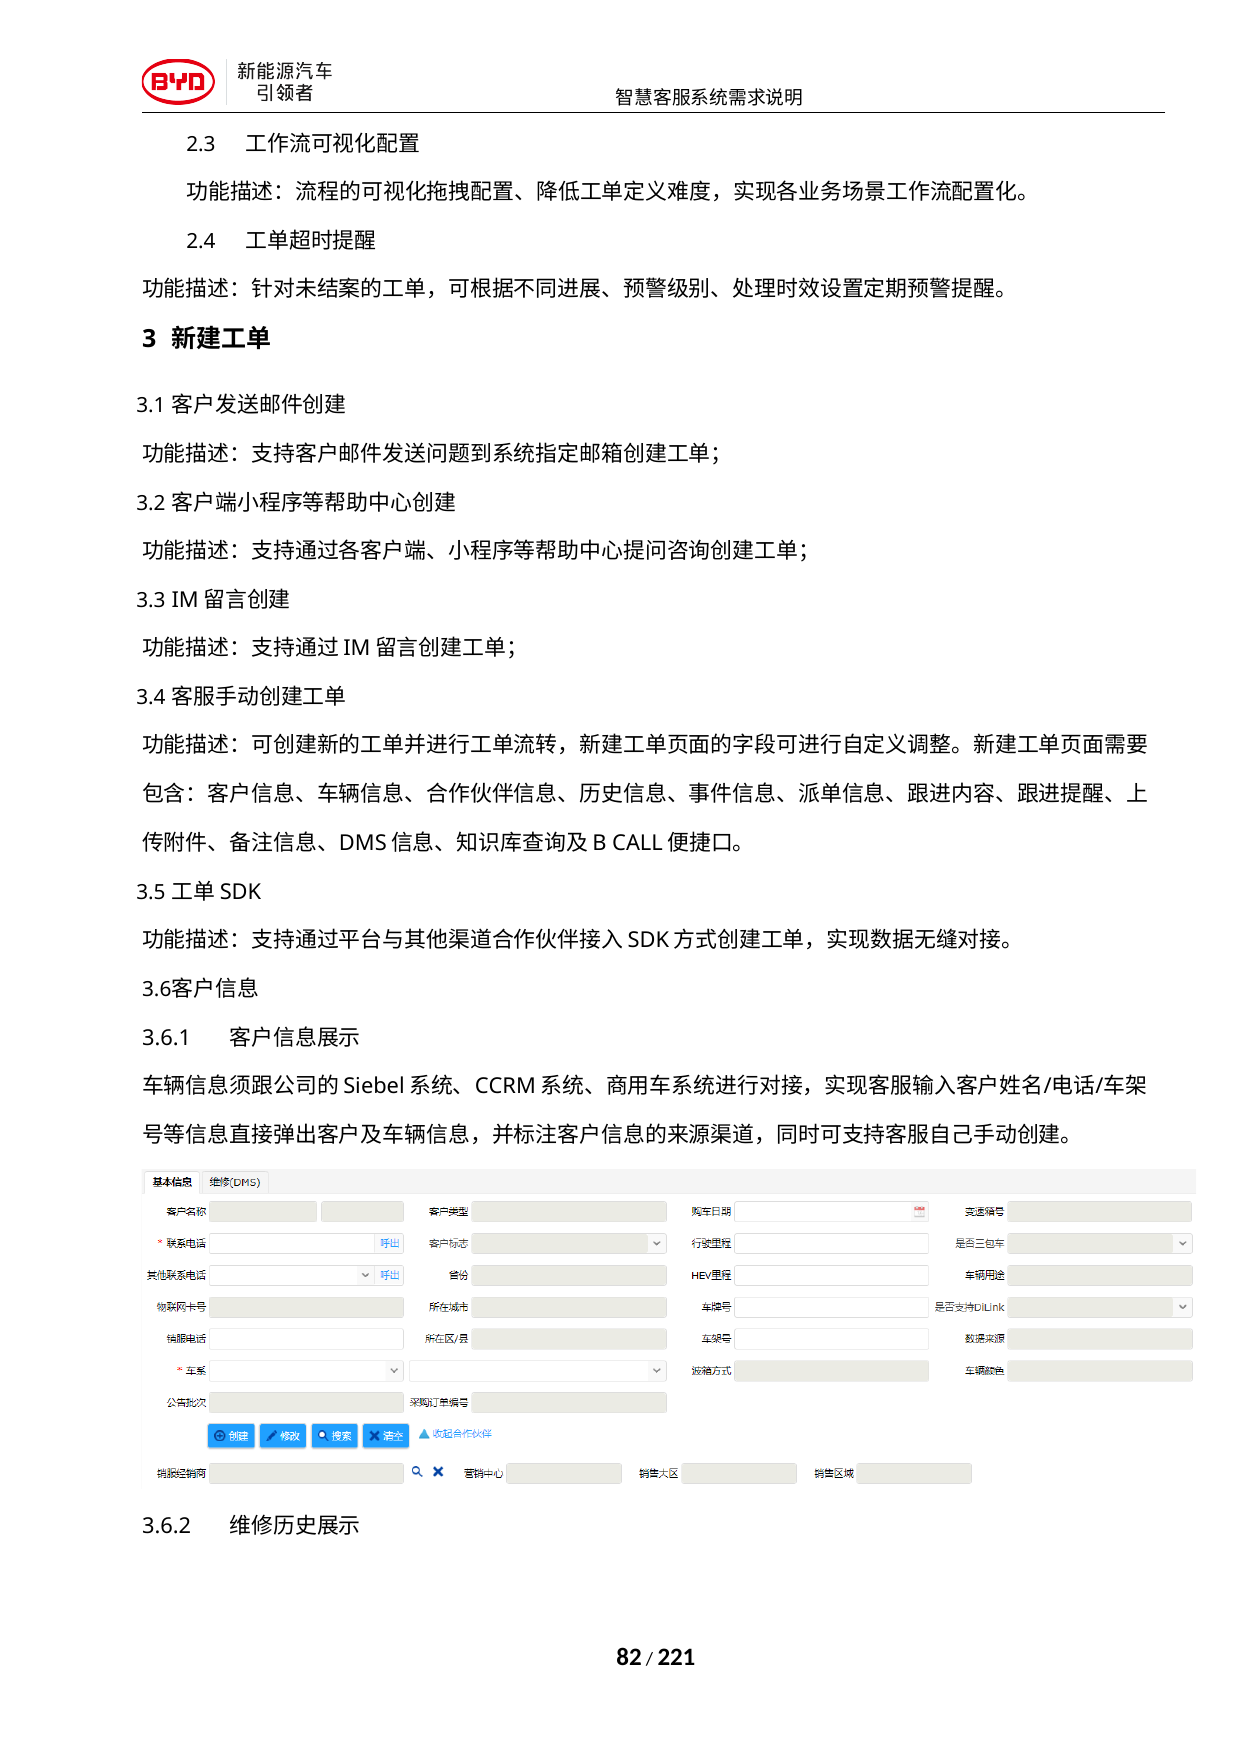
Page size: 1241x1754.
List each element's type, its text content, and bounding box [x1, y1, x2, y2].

text 功能描述：针对未结案的工单，可根据不同进展、预警级别、处理时效设置定期预警提醒。 [142, 271, 1165, 303]
list 功能描述：支持通过平台与其他渠道合作伙伴接入SDK方式创建工单，实现数据无缝对接。 [142, 922, 1165, 955]
list 维修历史展示 [142, 1507, 1165, 1540]
list 客户端小程序等帮助中心创建 [136, 484, 1165, 517]
list 工作流可视化配置 [186, 125, 1165, 158]
list 工单SDK [136, 873, 1165, 906]
list 新建工单 [142, 303, 1165, 369]
list IM留言创建 [136, 581, 1165, 614]
list 客户信息 [142, 971, 1165, 1003]
list 功能描述：支持通过各客户端、小程序等帮助中心提问咨询创建工单； [142, 533, 1165, 565]
list 客户信息展示 [142, 1019, 1165, 1052]
text 功能描述：可创建新的工单并进行工单流转，新建工单页面的字段可进行自定义调整。新建工单页面需要包含：客户信息、车辆信息、合作伙伴信息、历史信息、事件信息、派单信息、跟进内容、跟进提醒、上传附件、备注信息、DMS信息、知识库查询及B CALL便捷口。 [142, 727, 1165, 858]
picture [141, 59, 332, 105]
list 工单超时提醒 [186, 222, 1165, 255]
list 客服手动创建工单 [136, 678, 1165, 711]
list 功能描述：流程的可视化拖拽配置、降低工单定义难度，实现各业务场景工作流配置化。 [186, 174, 1165, 206]
picture [141, 1169, 1197, 1489]
list 车辆信息须跟公司的Siebel系统、CCRM系统、商用车系统进行对接，实现客服输入客户姓名/电话/车架号等信息直接弹出客户及车辆信息，并标注客户信息的来源渠道，同时可支持客服自己手动创建。 [142, 1068, 1165, 1149]
list 功能描述：支持客户邮件发送问题到系统指定邮箱创建工单； [142, 436, 1165, 468]
list 功能描述：支持通过IM留言创建工单； [142, 630, 1165, 662]
list 客户发送邮件创建 [136, 387, 1165, 420]
